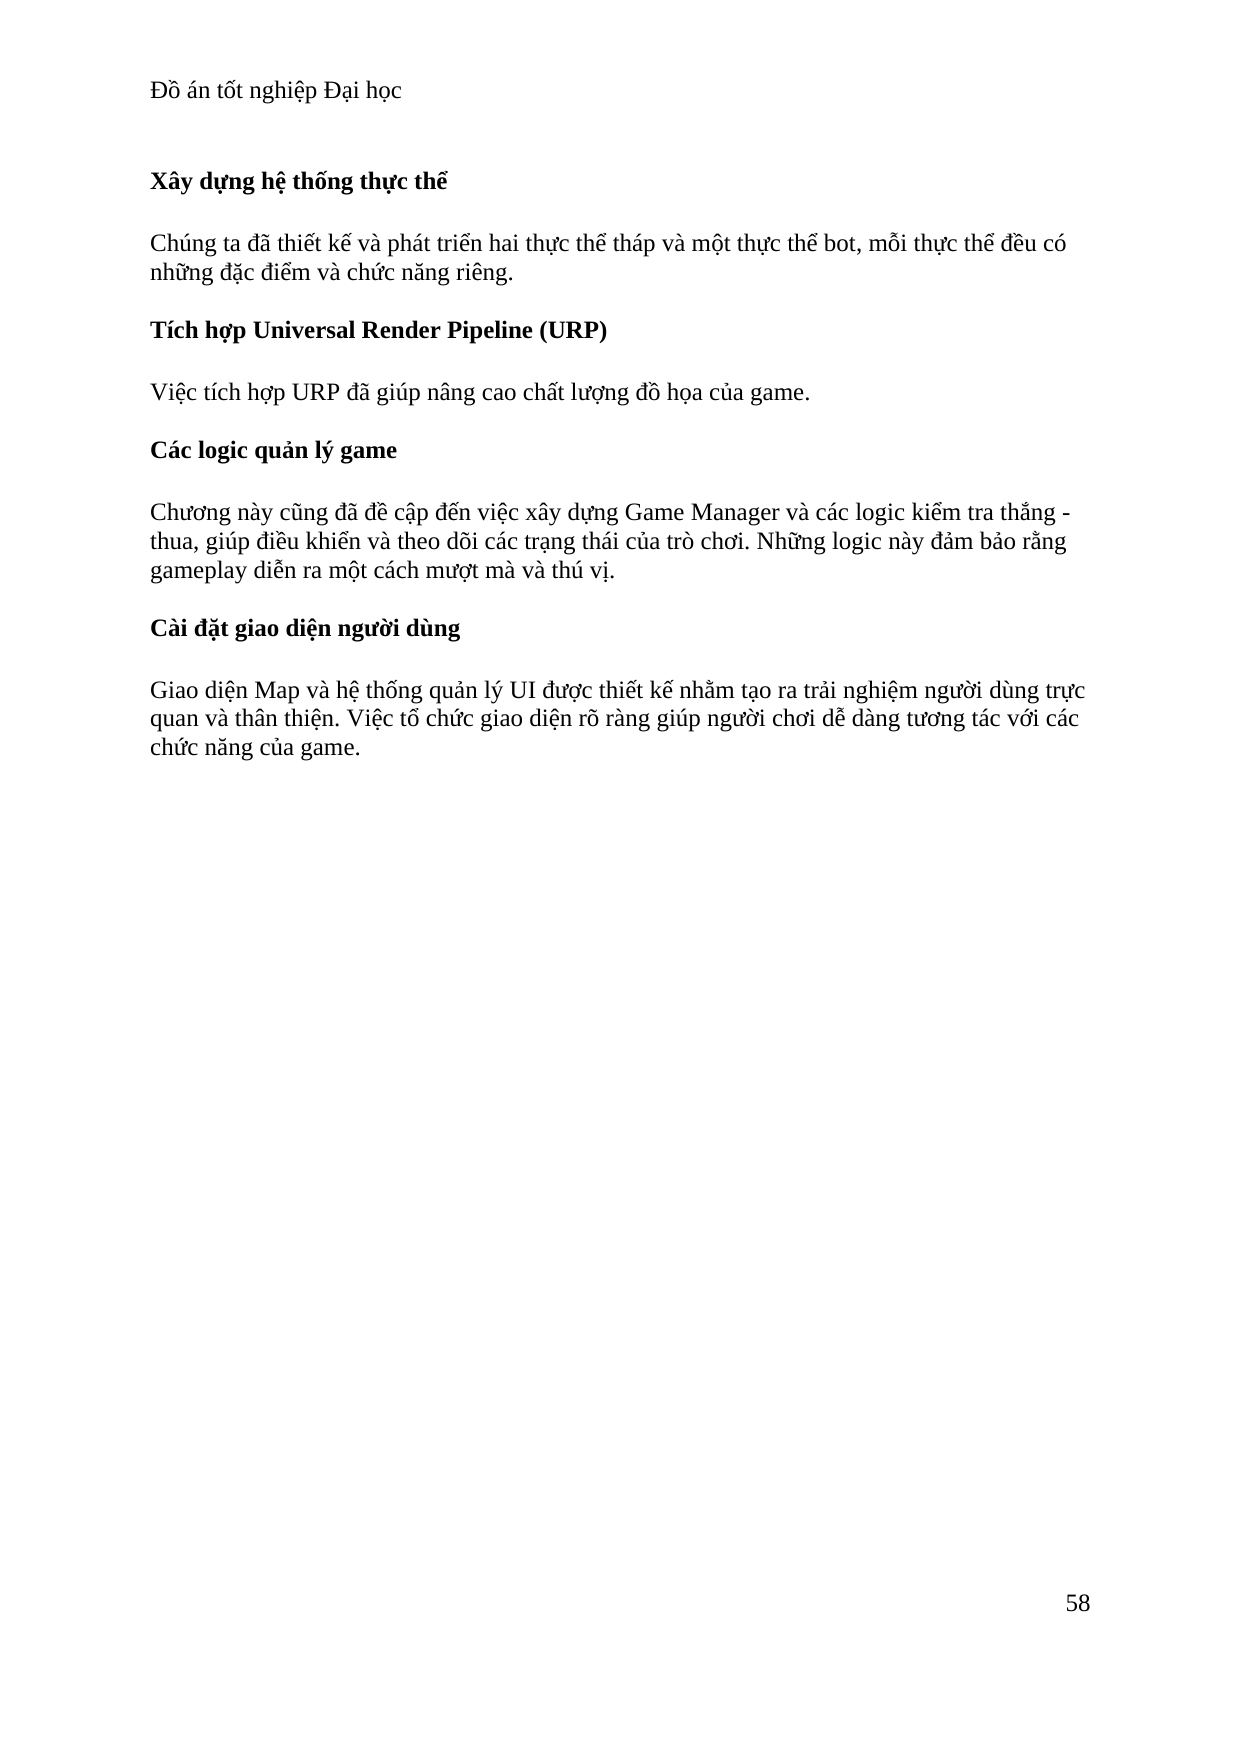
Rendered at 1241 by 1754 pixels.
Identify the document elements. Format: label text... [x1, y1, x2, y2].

subtitle Tích hợp Universal Render Pipeline (URP) [150, 315, 1090, 344]
text Chương này cũng đã đề cập đến việc xây dựng Game Manager và các logic kiểm tra thắng - thua, giúp điều khiển và theo dõi các trạng thái của trò chơi. Những logic này đảm bảo rằng gameplay diễn ra một cách mượt mà và thú vị. [150, 497, 1090, 583]
subtitle Các logic quản lý game [150, 435, 1090, 464]
text Giao diện Map và hệ thống quản lý UI được thiết kế nhằm tạo ra trải nghiệm người dùng trực quan và thân thiện. Việc tổ chức giao diện rõ ràng giúp người chơi dễ dàng tương tác với các chức năng của game. [150, 675, 1090, 761]
subtitle Cài đặt giao diện người dùng [150, 613, 1090, 641]
text Việc tích hợp URP đã giúp nâng cao chất lượng đồ họa của game. [150, 377, 1090, 406]
text Chúng ta đã thiết kế và phát triển hai thực thể tháp và một thực thể bot, mỗi thực thể đều có những đặc điểm và chức năng riêng. [150, 228, 1090, 286]
subtitle Xây dựng hệ thống thực thể [150, 166, 1090, 195]
